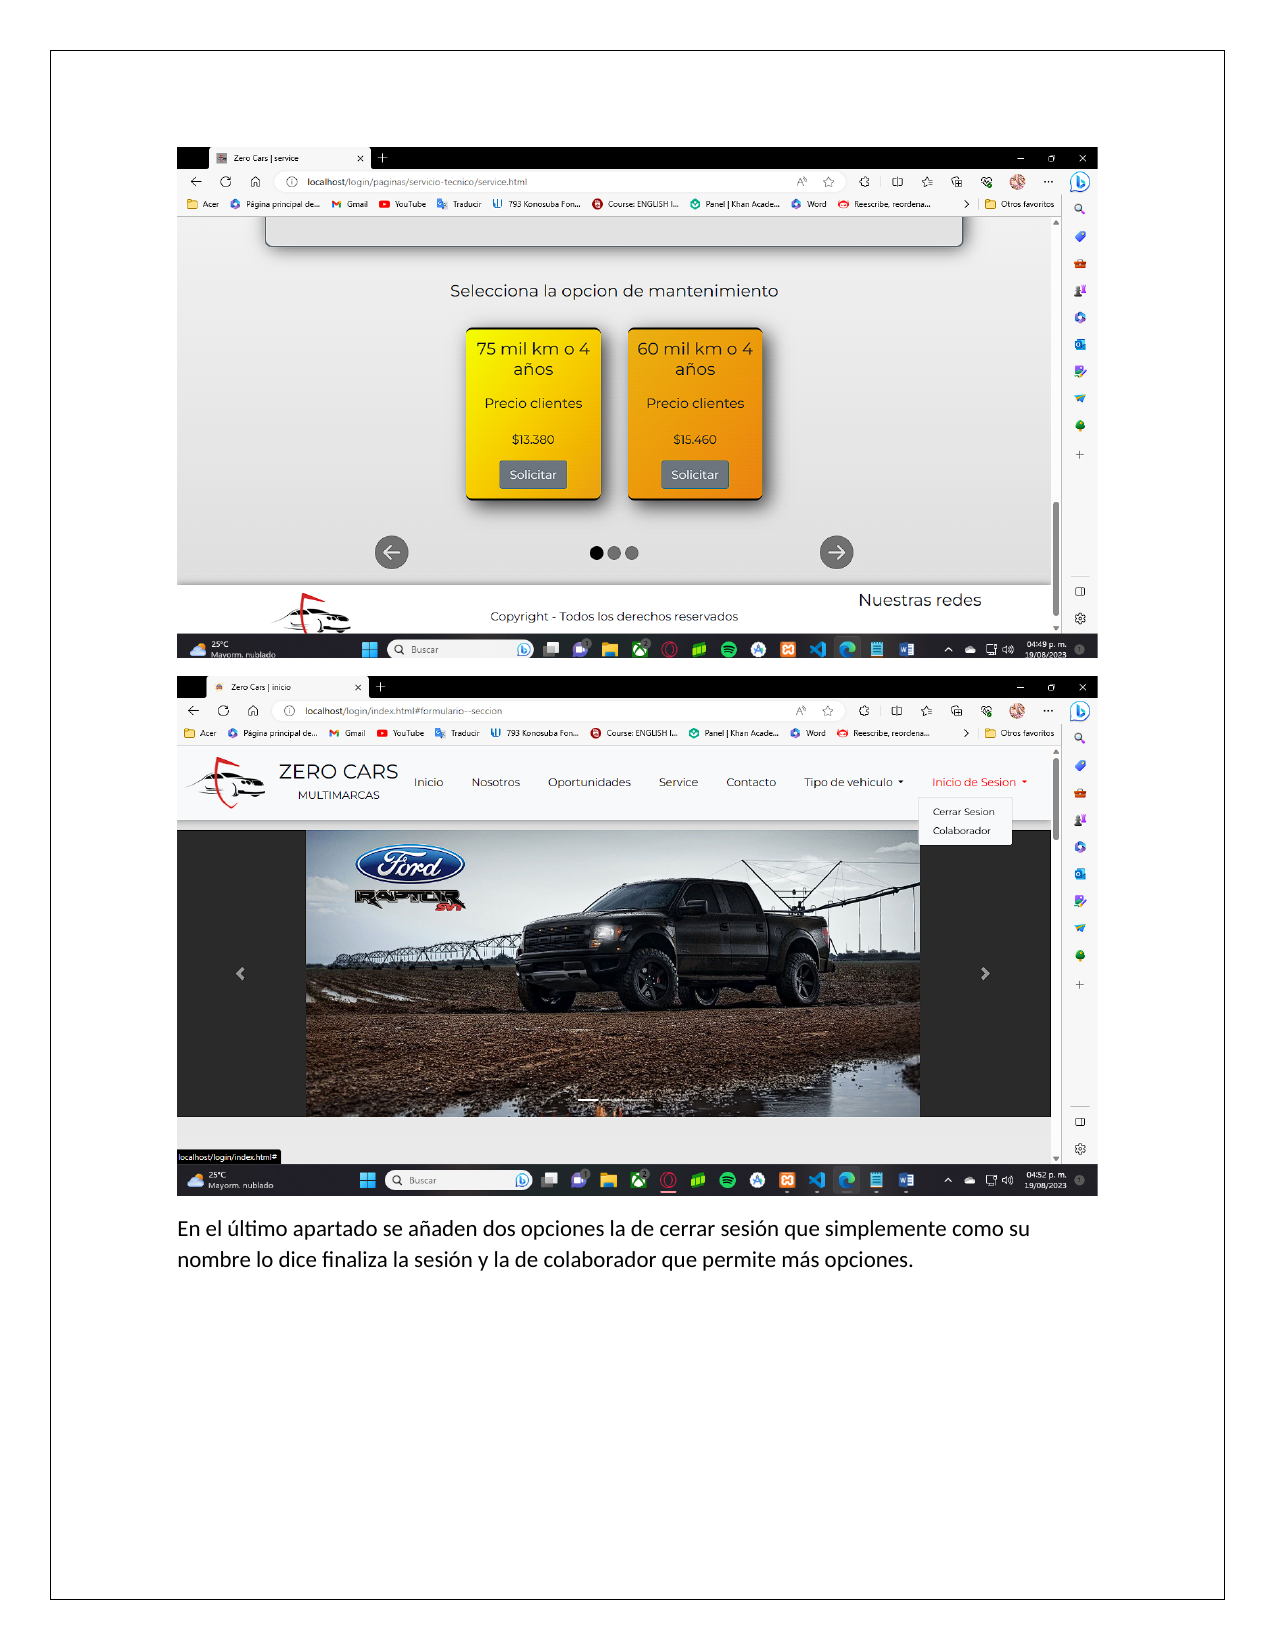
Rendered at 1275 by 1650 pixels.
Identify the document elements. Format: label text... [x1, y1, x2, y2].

text En el último apartado se añaden dos opciones la de cerrar sesión que simplemente como su nombre lo dice finaliza la sesión y la de colaborador que permite más opciones. [177, 1214, 1098, 1273]
picture [177, 676, 1098, 1196]
picture [177, 147, 1098, 658]
